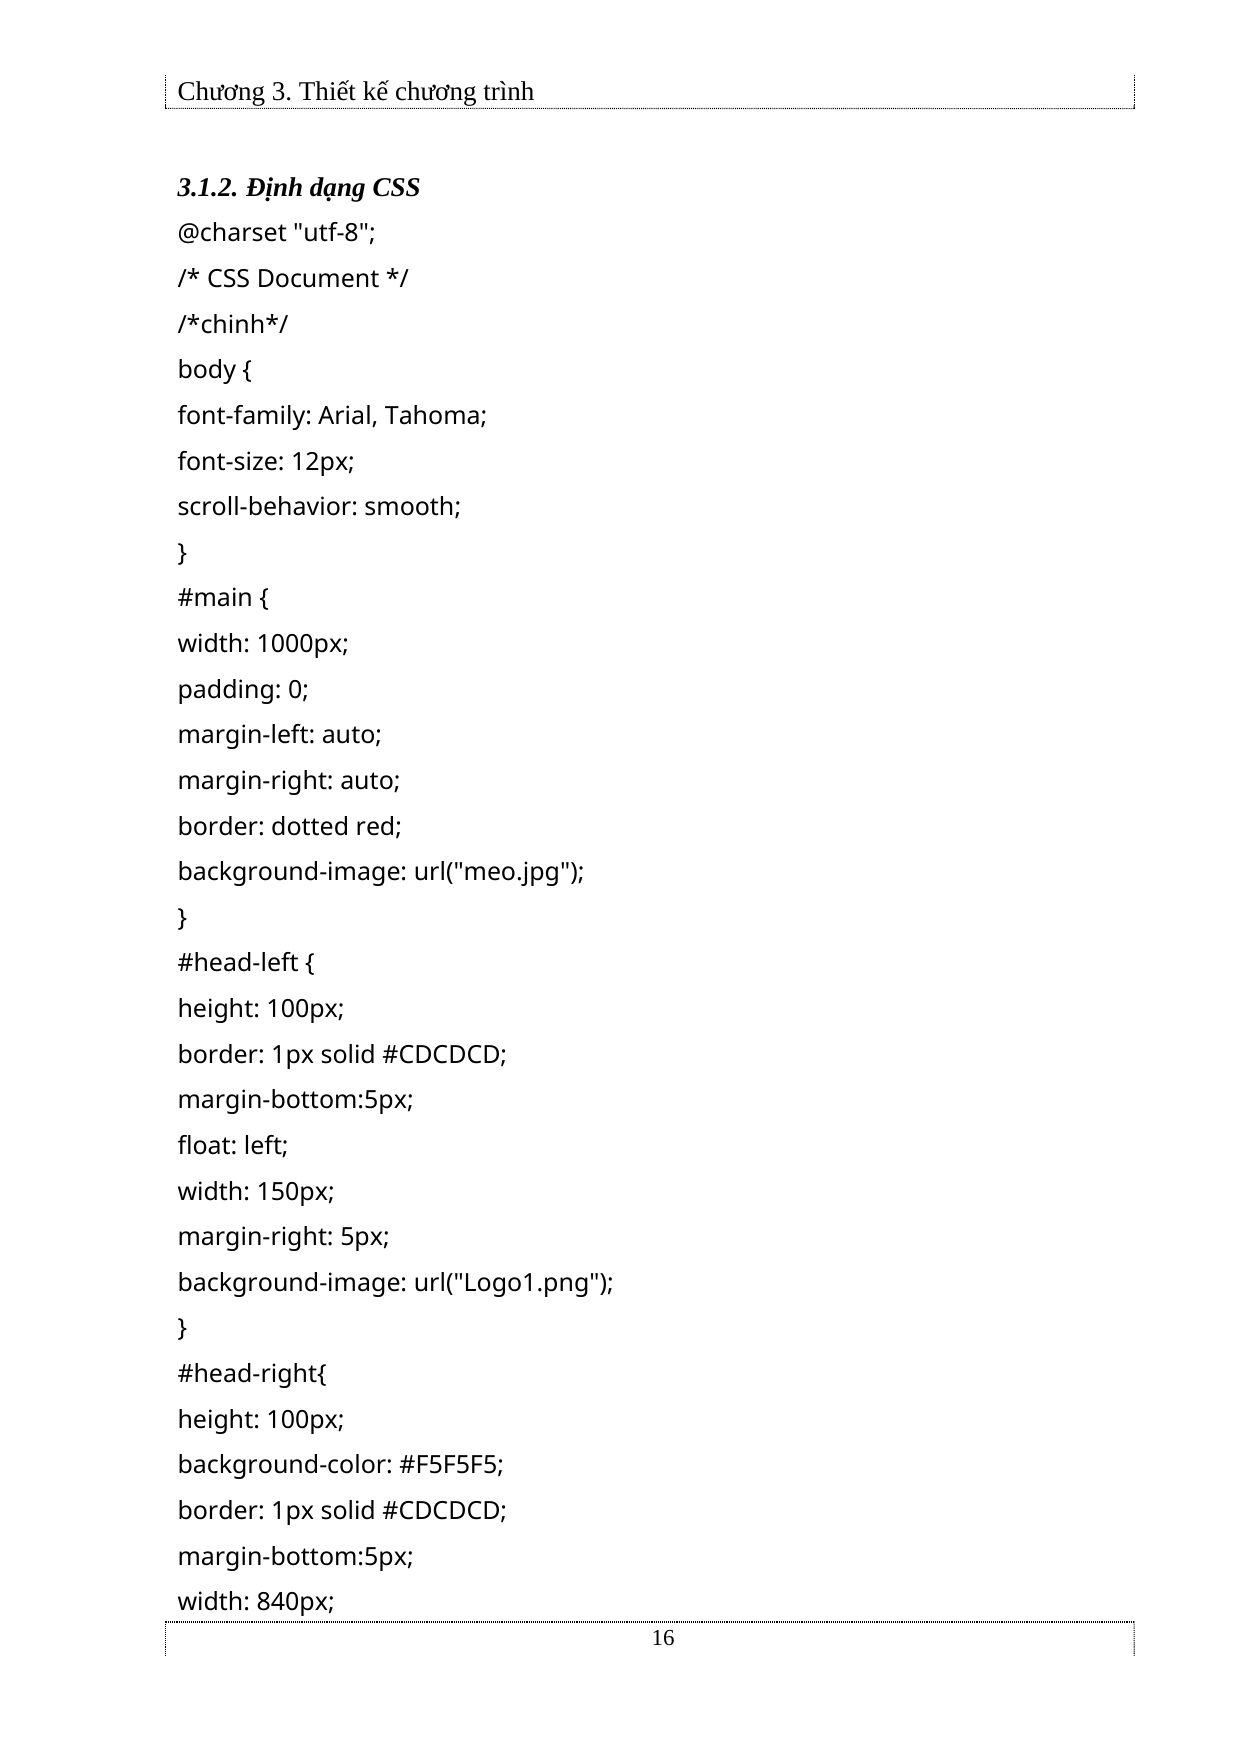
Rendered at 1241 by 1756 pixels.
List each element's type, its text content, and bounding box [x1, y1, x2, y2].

text /*chinh*/ [177, 309, 1134, 339]
text body { [177, 354, 1134, 385]
text } [177, 1313, 1134, 1343]
text } [177, 902, 1134, 932]
text margin-bottom:5px; [177, 1541, 1134, 1571]
text @charset "utf-8"; [177, 218, 1134, 248]
text width: 840px; [177, 1586, 1134, 1617]
text #head-right{ [177, 1358, 1134, 1389]
text font-size: 12px; [177, 446, 1134, 476]
text margin-right: auto; [177, 765, 1134, 796]
text margin-bottom:5px; [177, 1084, 1134, 1115]
text float: left; [177, 1130, 1134, 1161]
text height: 100px; [177, 993, 1134, 1024]
text border: 1px solid #CDCDCD; [177, 1495, 1134, 1526]
text margin-left: auto; [177, 719, 1134, 750]
subtitle Định dạng CSS [177, 171, 1134, 202]
text #main { [177, 583, 1134, 613]
text border: dotted red; [177, 811, 1134, 841]
text } [177, 537, 1134, 567]
text background-image: url("meo.jpg"); [177, 856, 1134, 887]
text padding: 0; [177, 674, 1134, 704]
text scroll-behavior: smooth; [177, 491, 1134, 522]
text border: 1px solid #CDCDCD; [177, 1039, 1134, 1069]
text height: 100px; [177, 1404, 1134, 1434]
text font-family: Arial, Tahoma; [177, 400, 1134, 431]
text width: 1000px; [177, 628, 1134, 659]
text background-image: url("Logo1.png"); [177, 1267, 1134, 1297]
text width: 150px; [177, 1176, 1134, 1206]
text margin-right: 5px; [177, 1221, 1134, 1252]
text /* CSS Document */ [177, 263, 1134, 294]
text #head-left { [177, 948, 1134, 978]
text background-color: #F5F5F5; [177, 1449, 1134, 1480]
